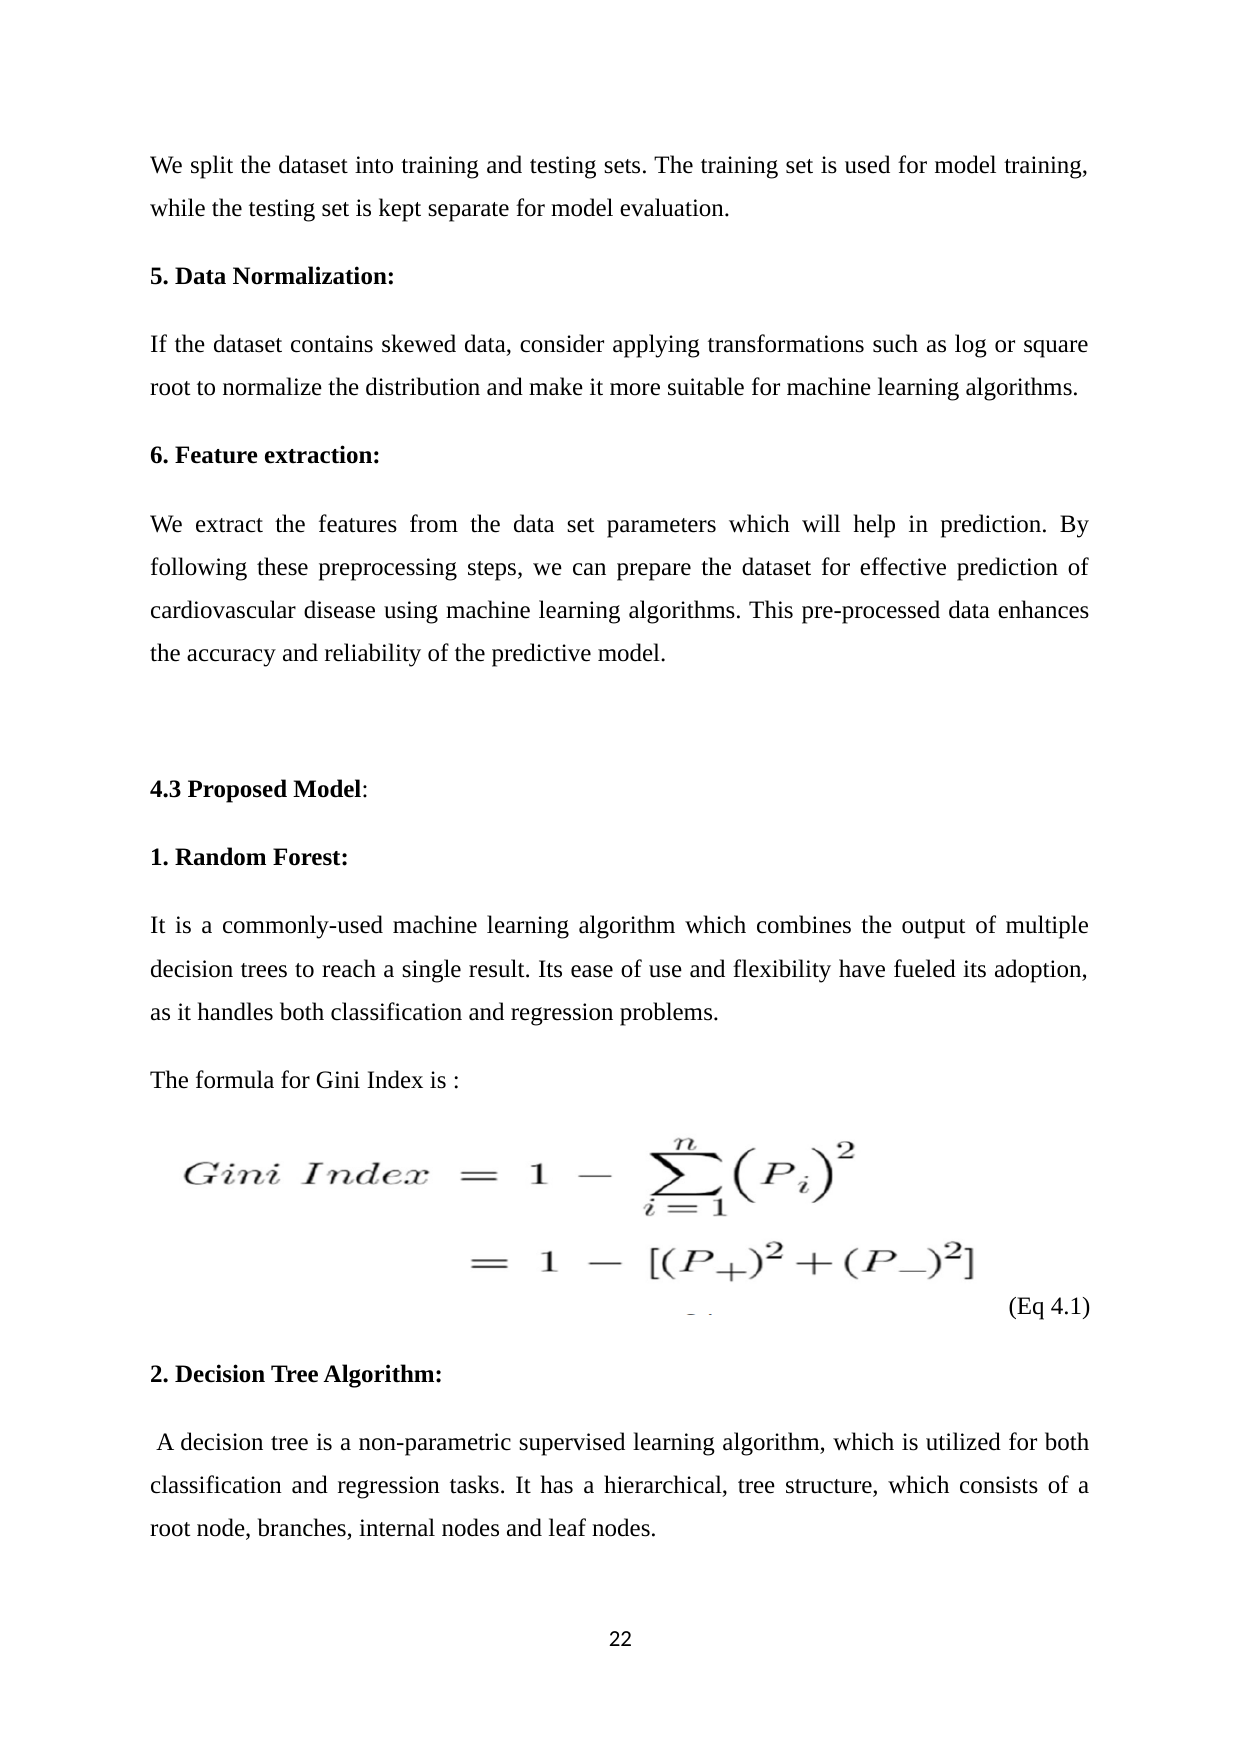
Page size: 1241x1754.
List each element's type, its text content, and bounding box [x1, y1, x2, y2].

text The formula for Gini Index is : [150, 1065, 1090, 1094]
text 6. Feature extraction: [150, 441, 1090, 469]
text A decision tree is a non-parametric supervised learning algorithm, which is utilized for both classification and regression tasks. It has a hierarchical, tree structure, which consists of a root node, branches, internal nodes and leaf nodes. [150, 1427, 1090, 1542]
text 1. Random Forest: [150, 842, 1090, 871]
text If the dataset contains skewed data, consider applying transformations such as log or square root to normalize the distribution and make it more suitable for machine learning algorithms. [150, 329, 1090, 401]
picture [170, 1133, 1003, 1315]
text 2. Decision Tree Algorithm: [150, 1359, 1090, 1388]
text 5. Data Normalization: [150, 261, 1090, 290]
text We extract the features from the data set parameters which will help in prediction. By following these preprocessing steps, we can prepare the dataset for effective prediction of cardiovascular disease using machine learning algorithms. This pre-processed data enhances the accuracy and reliability of the predictive model. [150, 509, 1090, 667]
text It is a commonly-used machine learning algorithm which combines the output of multiple decision trees to reach a single result. Its ease of use and flexibility have fueled its adoption, as it handles both classification and regression problems. [150, 911, 1090, 1026]
text 4.3 Proposed Model: [150, 774, 1090, 803]
text We split the dataset into training and testing sets. The training set is used for model training, while the testing set is kept separate for model evaluation. [150, 150, 1090, 222]
